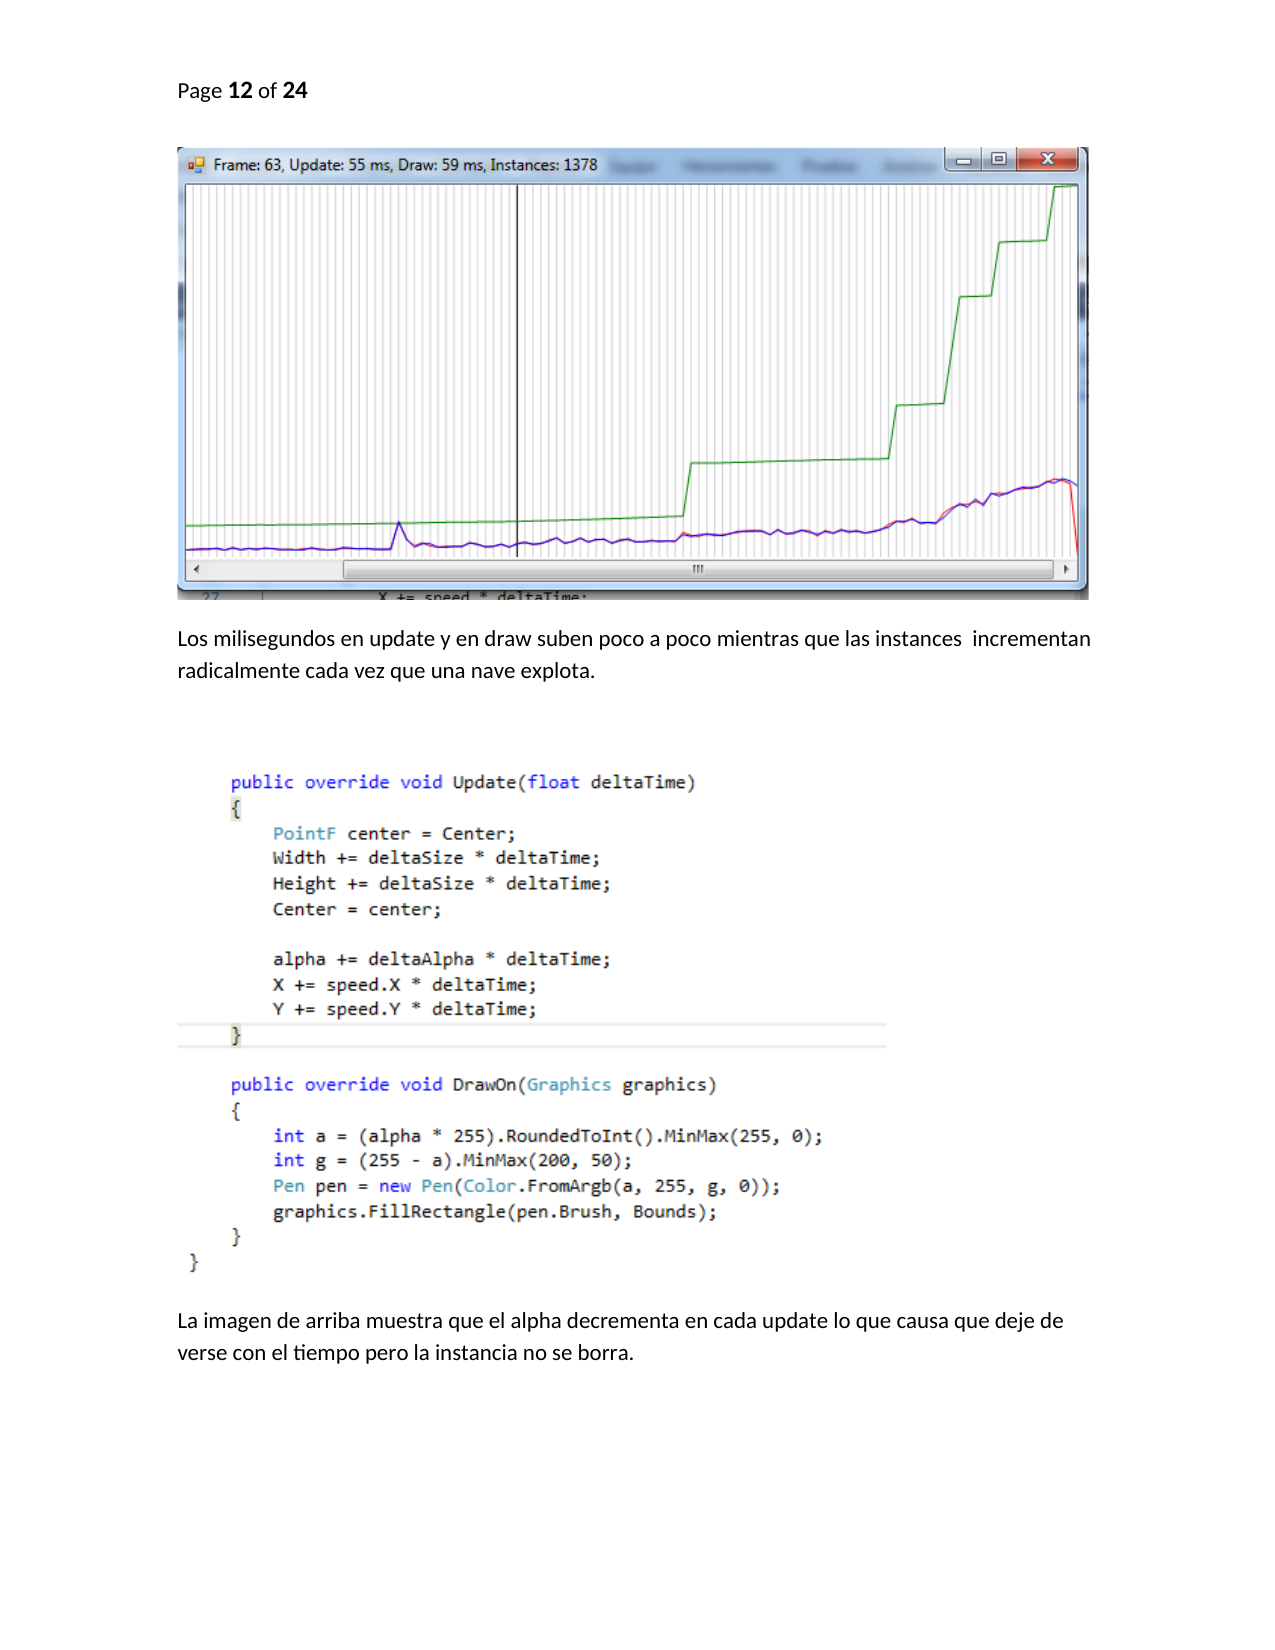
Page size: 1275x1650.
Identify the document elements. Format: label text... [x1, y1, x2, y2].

text Los milisegundos en update y en draw suben poco a poco mientras que las instances incrementan radicalmente cada vez que una nave explota. [177, 624, 1098, 684]
picture [177, 147, 1089, 600]
picture [177, 762, 887, 1282]
